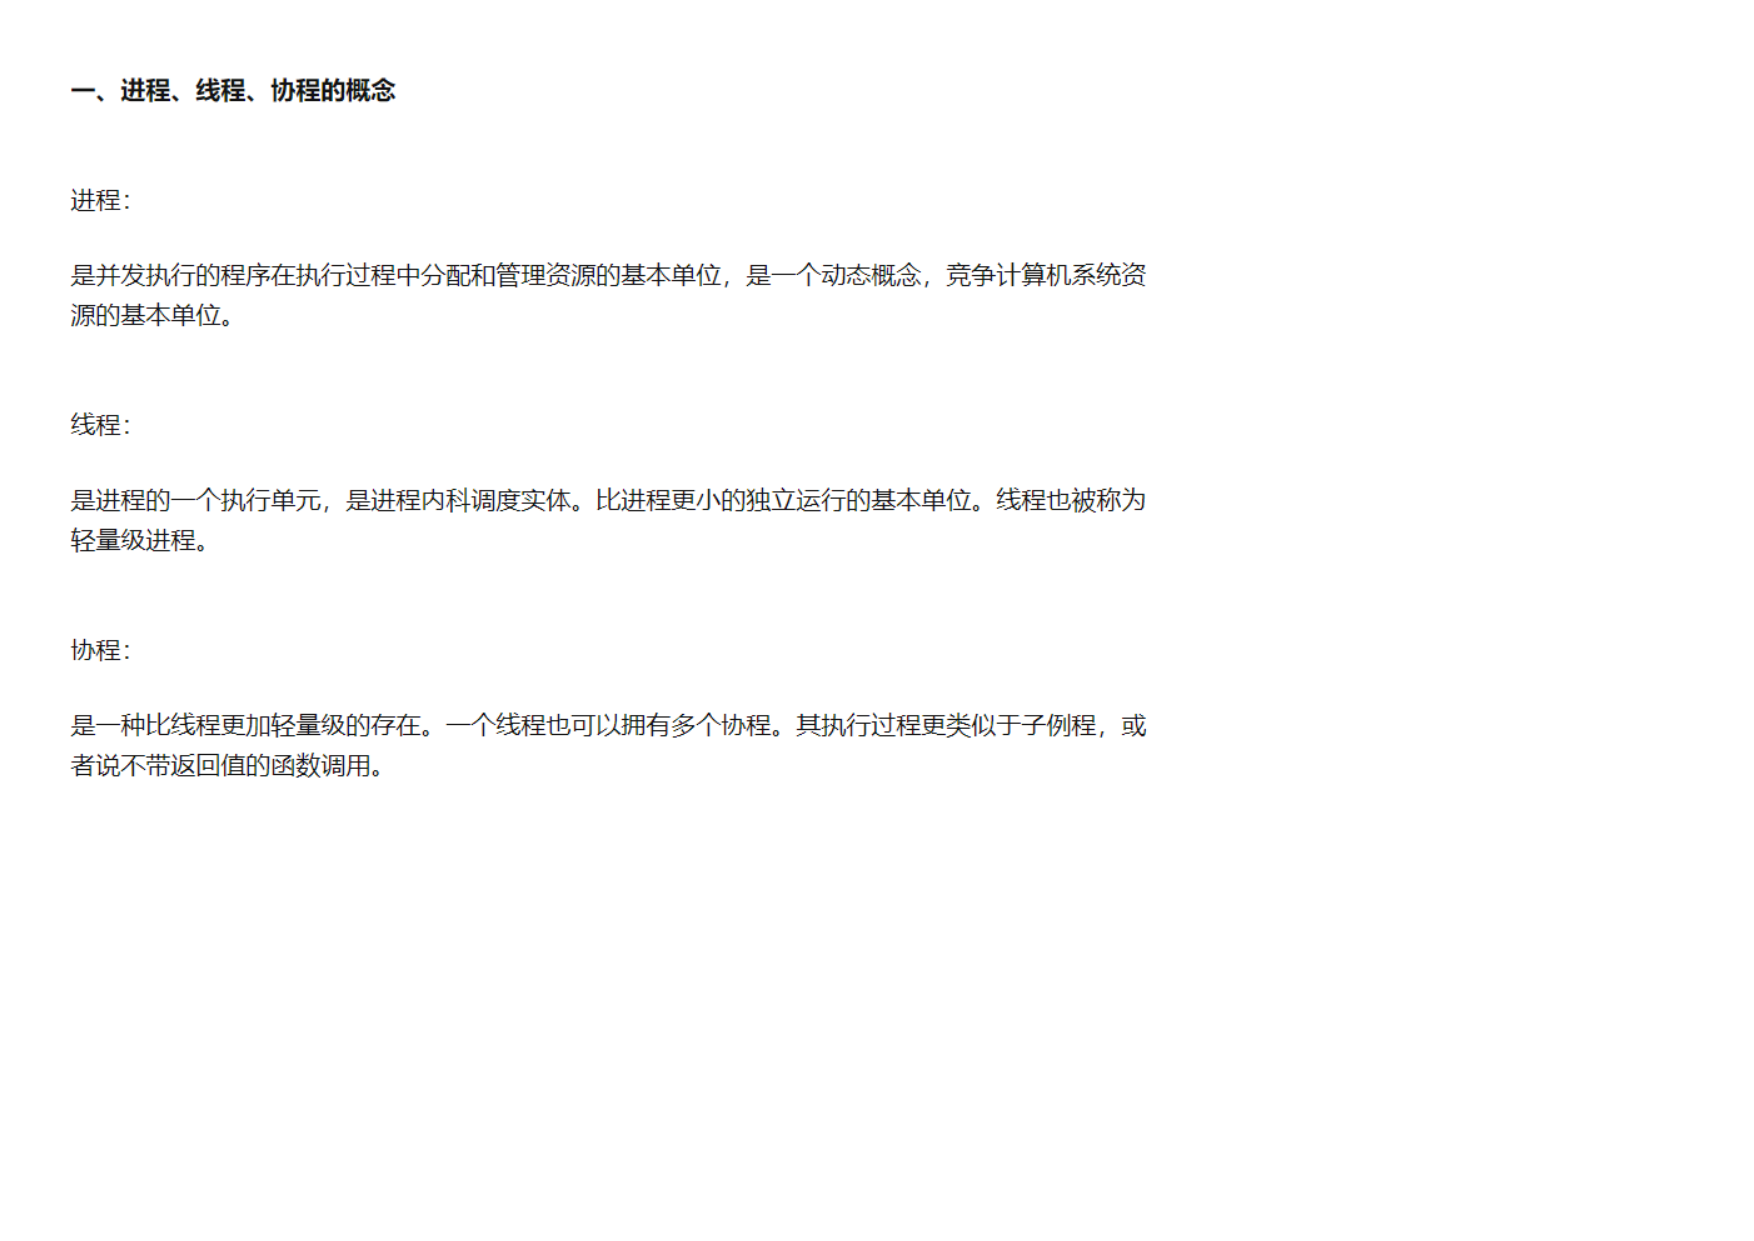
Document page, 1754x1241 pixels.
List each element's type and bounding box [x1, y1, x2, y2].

picture [29, 35, 1181, 814]
